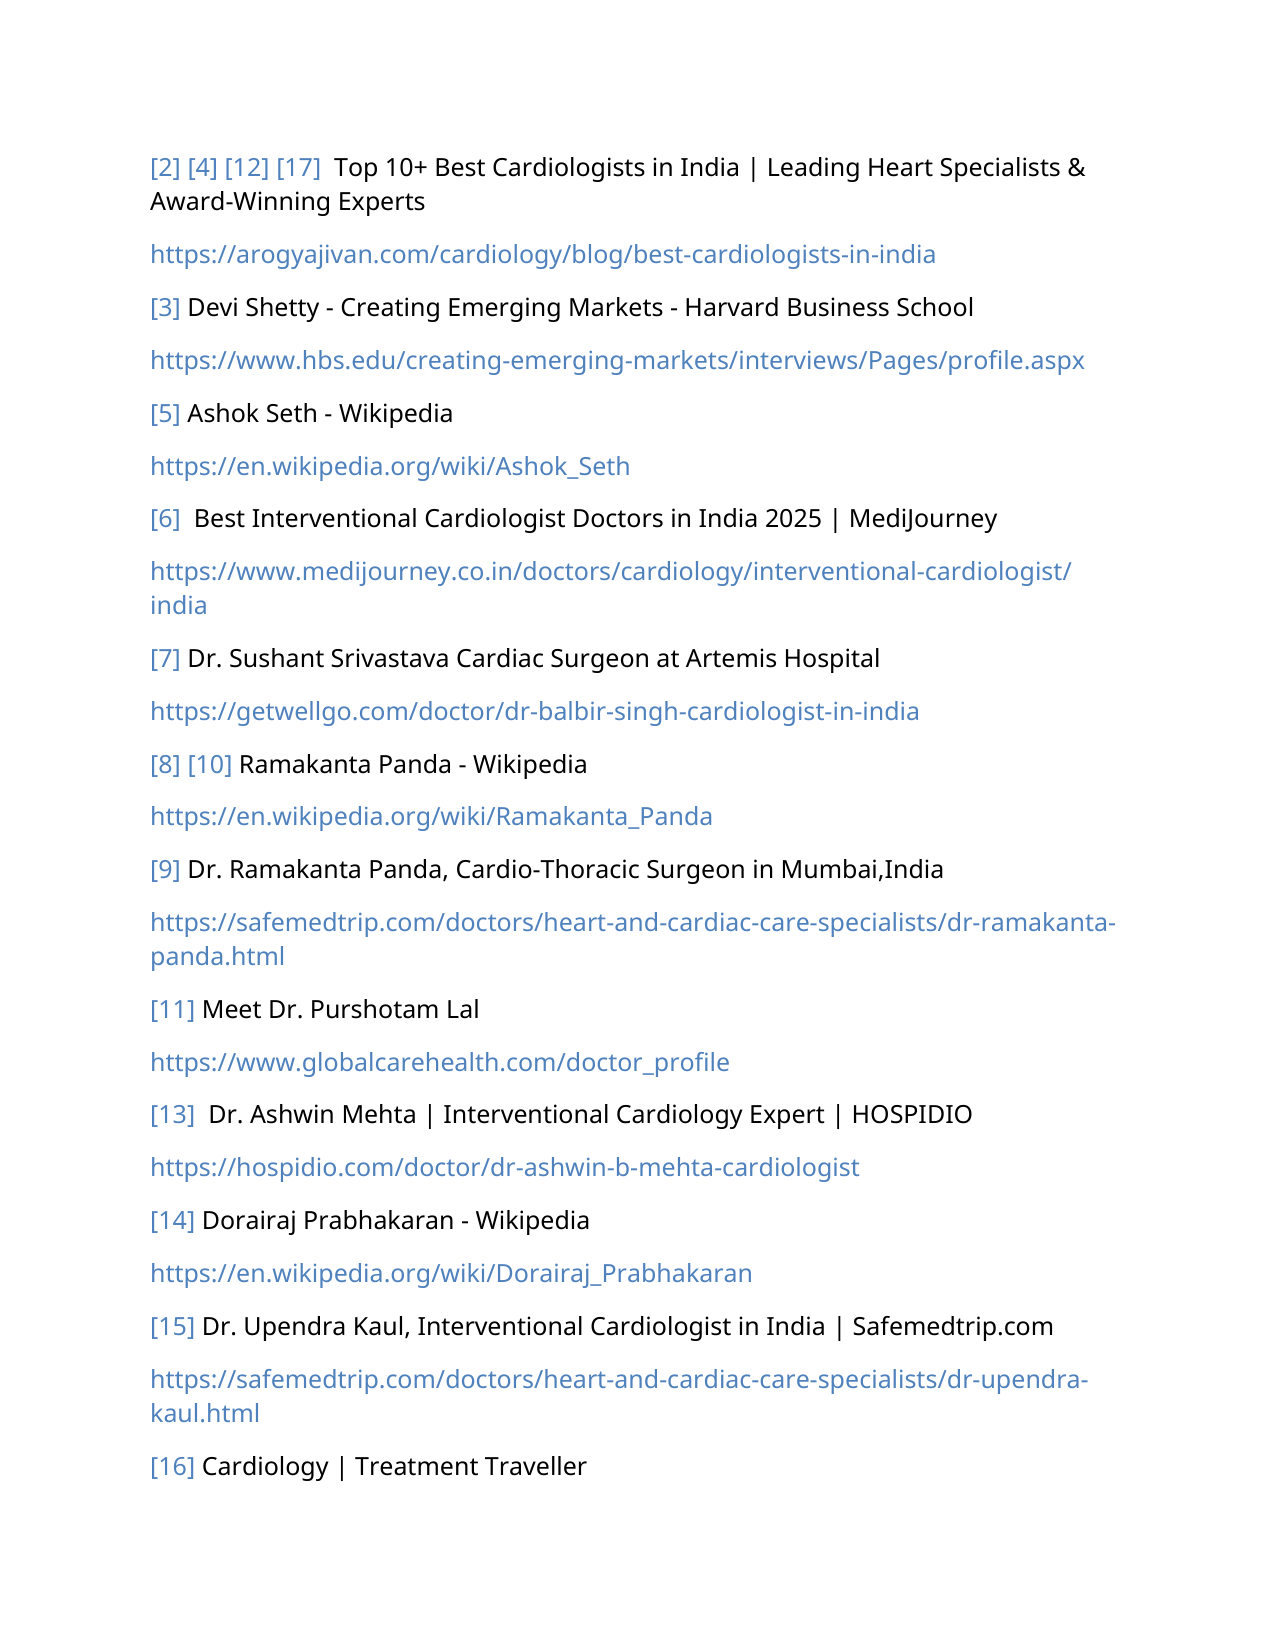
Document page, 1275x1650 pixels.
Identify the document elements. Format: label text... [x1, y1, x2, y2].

text [5] Ashok Seth - Wikipedia [150, 395, 1125, 429]
text [13] Dr. Ashwin Mehta | Interventional Cardiology Expert | HOSPIDIO [150, 1097, 1125, 1131]
text [15] Dr. Upendra Kaul, Interventional Cardiologist in India | Safemedtrip.com [150, 1308, 1125, 1342]
text [2] [4] [12] [17] Top 10+ Best Cardiologists in India | Leading Heart Specialists & Award-Winning Experts [150, 150, 1125, 218]
text https://en.wikipedia.org/wiki/Ashok_Seth [150, 448, 1125, 482]
text [14] Dorairaj Prabhakaran - Wikipedia [150, 1203, 1125, 1237]
text [16] Cardiology | Treatment Traveller [150, 1448, 1125, 1482]
text https://safemedtrip.com/doctors/heart-and-cardiac-care-specialists/dr-ramakanta-panda.html [150, 905, 1125, 973]
text [8] [10] Ramakanta Panda - Wikipedia [150, 746, 1125, 780]
text https://getwellgo.com/doctor/dr-balbir-singh-cardiologist-in-india [150, 693, 1125, 727]
text https://hospidio.com/doctor/dr-ashwin-b-mehta-cardiologist [150, 1150, 1125, 1184]
text https://www.globalcarehealth.com/doctor_profile [150, 1044, 1125, 1078]
text https://arogyajivan.com/cardiology/blog/best-cardiologists-in-india [150, 237, 1125, 271]
text https://www.medijourney.co.in/doctors/cardiology/interventional-cardiologist/india [150, 554, 1125, 622]
text https://safemedtrip.com/doctors/heart-and-cardiac-care-specialists/dr-upendra-kaul.html [150, 1361, 1125, 1429]
text [6] Best Interventional Cardiologist Doctors in India 2025 | MediJourney [150, 501, 1125, 535]
text [9] Dr. Ramakanta Panda, Cardio-Thoracic Surgeon in Mumbai,India [150, 852, 1125, 886]
text [7] Dr. Sushant Srivastava Cardiac Surgeon at Artemis Hospital [150, 641, 1125, 675]
text https://www.hbs.edu/creating-emerging-markets/interviews/Pages/profile.aspx [150, 342, 1125, 377]
text [11] Meet Dr. Purshotam Lal [150, 992, 1125, 1026]
text https://en.wikipedia.org/wiki/Ramakanta_Panda [150, 799, 1125, 833]
text https://en.wikipedia.org/wiki/Dorairaj_Prabhakaran [150, 1256, 1125, 1290]
text [3] Devi Shetty - Creating Emerging Markets - Harvard Business School [150, 290, 1125, 324]
